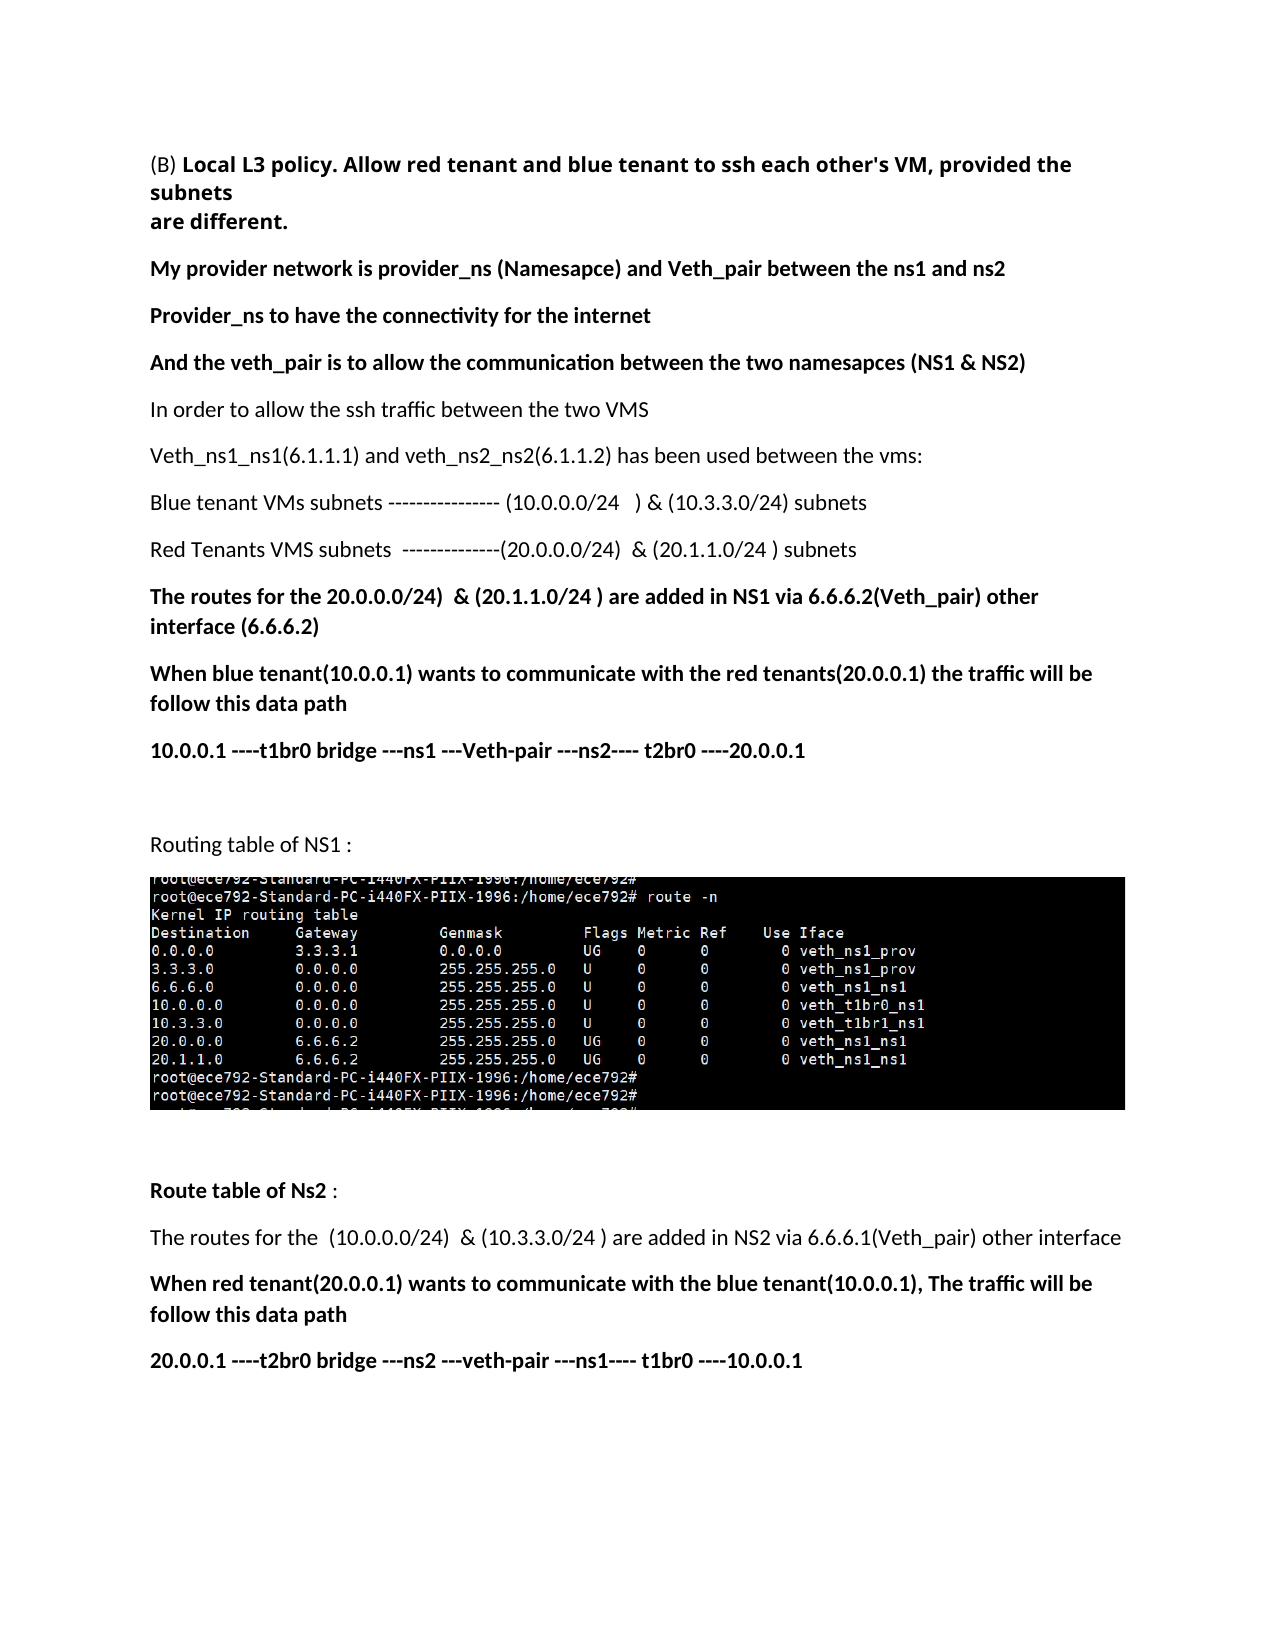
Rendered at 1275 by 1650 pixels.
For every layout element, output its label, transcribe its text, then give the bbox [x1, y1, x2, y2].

text When blue tenant(10.0.0.1) wants to communicate with the red tenants(20.0.0.1) the traffic will be follow this data path [150, 659, 1125, 718]
text (B) Local L3 policy. Allow red tenant and blue tenant to ssh each other's VM, provided the subnets [150, 150, 1125, 207]
text My provider network is provider_ns (Namesapce) and Veth_pair between the ns1 and ns2 [150, 254, 1125, 282]
picture [150, 877, 1125, 1110]
text Red Tenants VMS subnets --------------(20.0.0.0/24) & (20.1.1.0/24 ) subnets [150, 535, 1125, 563]
text Route table of Ns2 : [150, 1176, 1125, 1204]
text 10.0.0.1 ----t1br0 bridge ---ns1 ---Veth-pair ---ns2---- t2br0 ----20.0.0.1 [150, 736, 1125, 764]
text Provider_ns to have the connectivity for the internet [150, 301, 1125, 329]
text The routes for the (10.0.0.0/24) & (10.3.3.0/24 ) are added in NS2 via 6.6.6.1(Veth_pair) other interface [150, 1223, 1125, 1251]
text Routing table of NS1 : [150, 830, 1125, 858]
text are different. [150, 207, 1125, 235]
text The routes for the 20.0.0.0/24) & (20.1.1.0/24 ) are added in NS1 via 6.6.6.2(Veth_pair) other interface (6.6.6.2) [150, 582, 1125, 641]
text Blue tenant VMs subnets ---------------- (10.0.0.0/24 ) & (10.3.3.0/24) subnets [150, 488, 1125, 517]
text In order to allow the ssh traffic between the two VMS [150, 395, 1125, 423]
text And the veth_pair is to allow the communication between the two namesapces (NS1 & NS2) [150, 348, 1125, 376]
text 20.0.0.1 ----t2br0 bridge ---ns2 ---veth-pair ---ns1---- t1br0 ----10.0.0.1 [150, 1347, 1125, 1374]
text Veth_ns1_ns1(6.1.1.1) and veth_ns2_ns2(6.1.1.2) has been used between the vms: [150, 442, 1125, 470]
text When red tenant(20.0.0.1) wants to communicate with the blue tenant(10.0.0.1), The traffic will be follow this data path [150, 1269, 1125, 1328]
